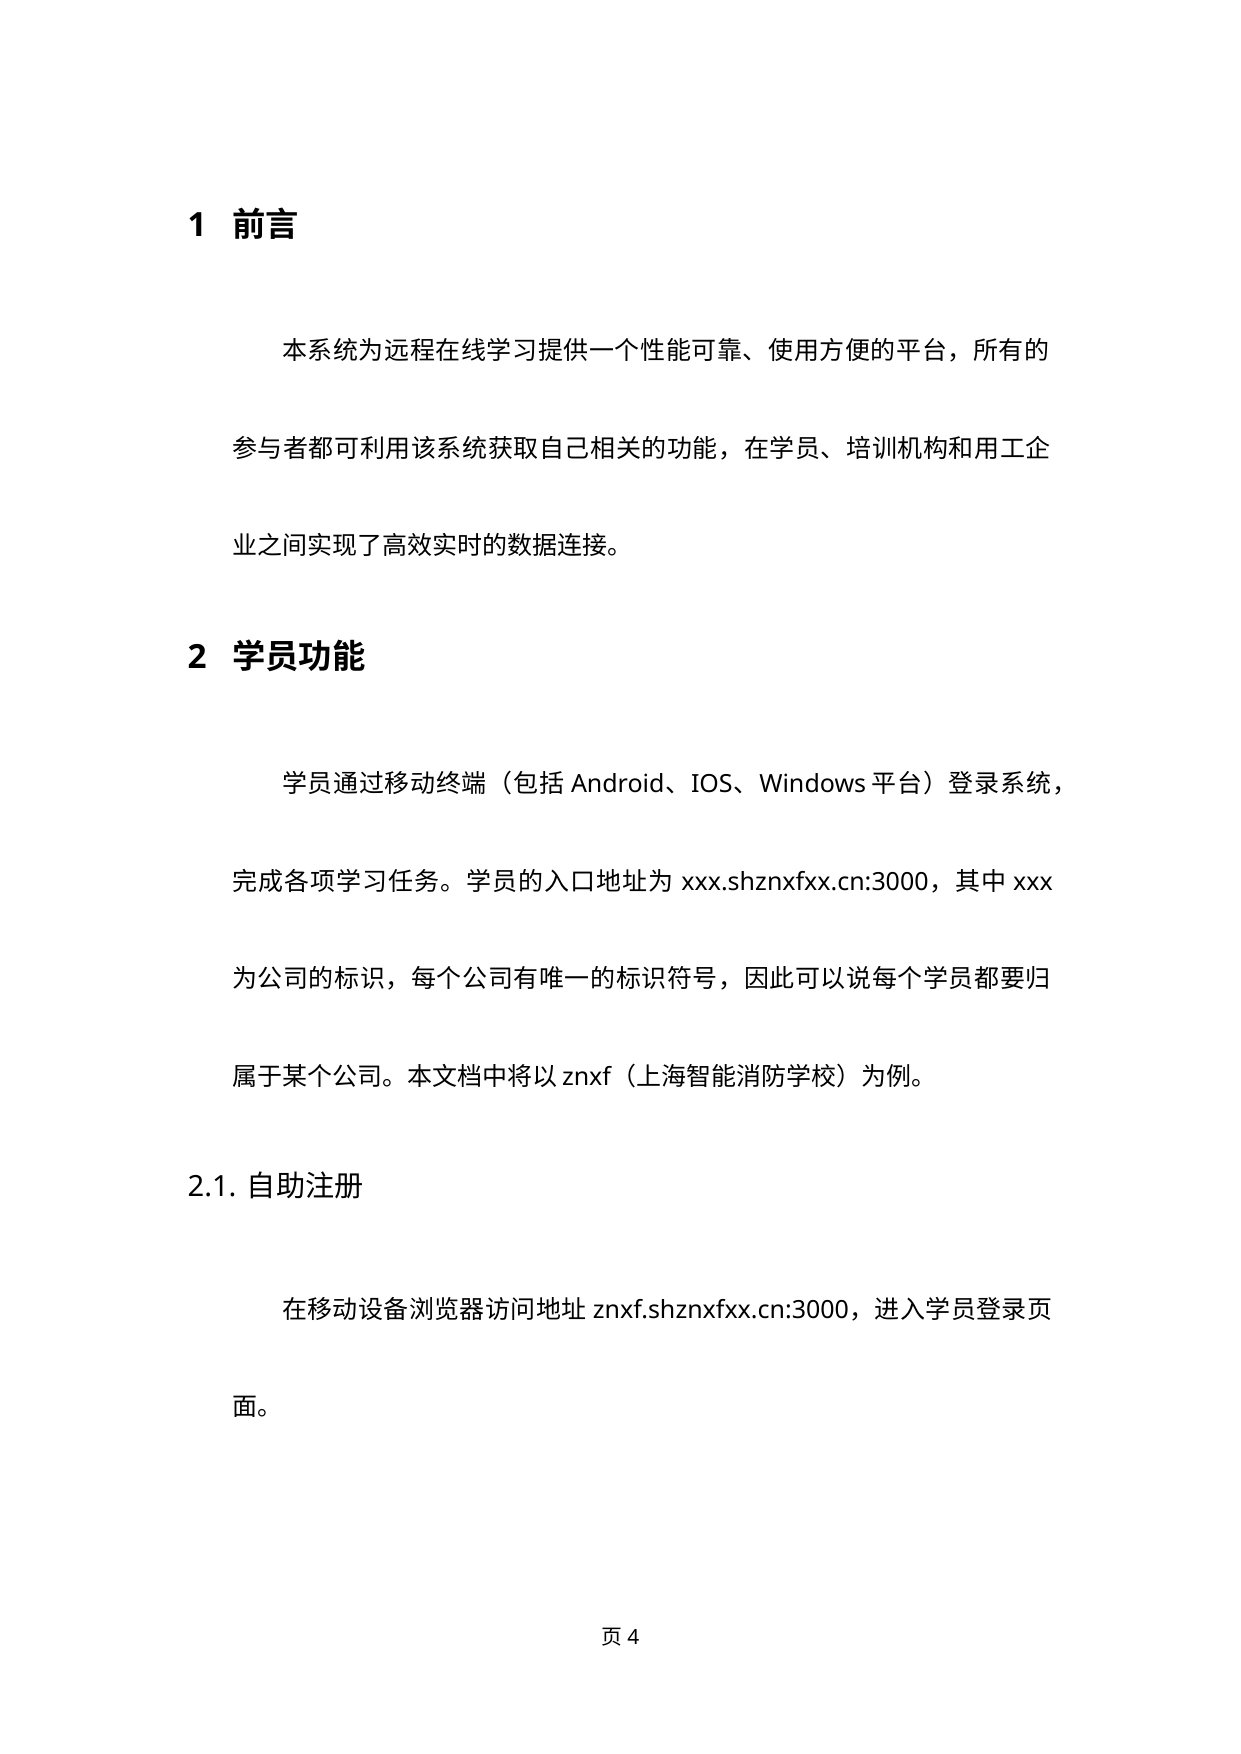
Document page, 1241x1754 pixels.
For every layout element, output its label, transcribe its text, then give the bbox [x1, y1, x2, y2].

subtitle 自助注册 [187, 1152, 1053, 1217]
subtitle 前言 [187, 189, 1053, 254]
list 学员通过移动终端（包括Android、IOS、Windows平台）登录系统，完成各项学习任务。学员的入口地址为xxx.shznxfxx.cn:3000，其中xxx为公司的标识，每个公司有唯一的标识符号，因此可以说每个学员都要归属于某个公司。本文档中将以znxf（上海智能消防学校）为例。 [232, 749, 1053, 1107]
subtitle 学员功能 [187, 622, 1053, 687]
list 在移动设备浏览器访问地址znxf.shznxfxx.cn:3000，进入学员登录页面。 [232, 1275, 1053, 1437]
list 本系统为远程在线学习提供一个性能可靠、使用方便的平台，所有的参与者都可利用该系统获取自己相关的功能，在学员、培训机构和用工企业之间实现了高效实时的数据连接。 [232, 316, 1053, 576]
